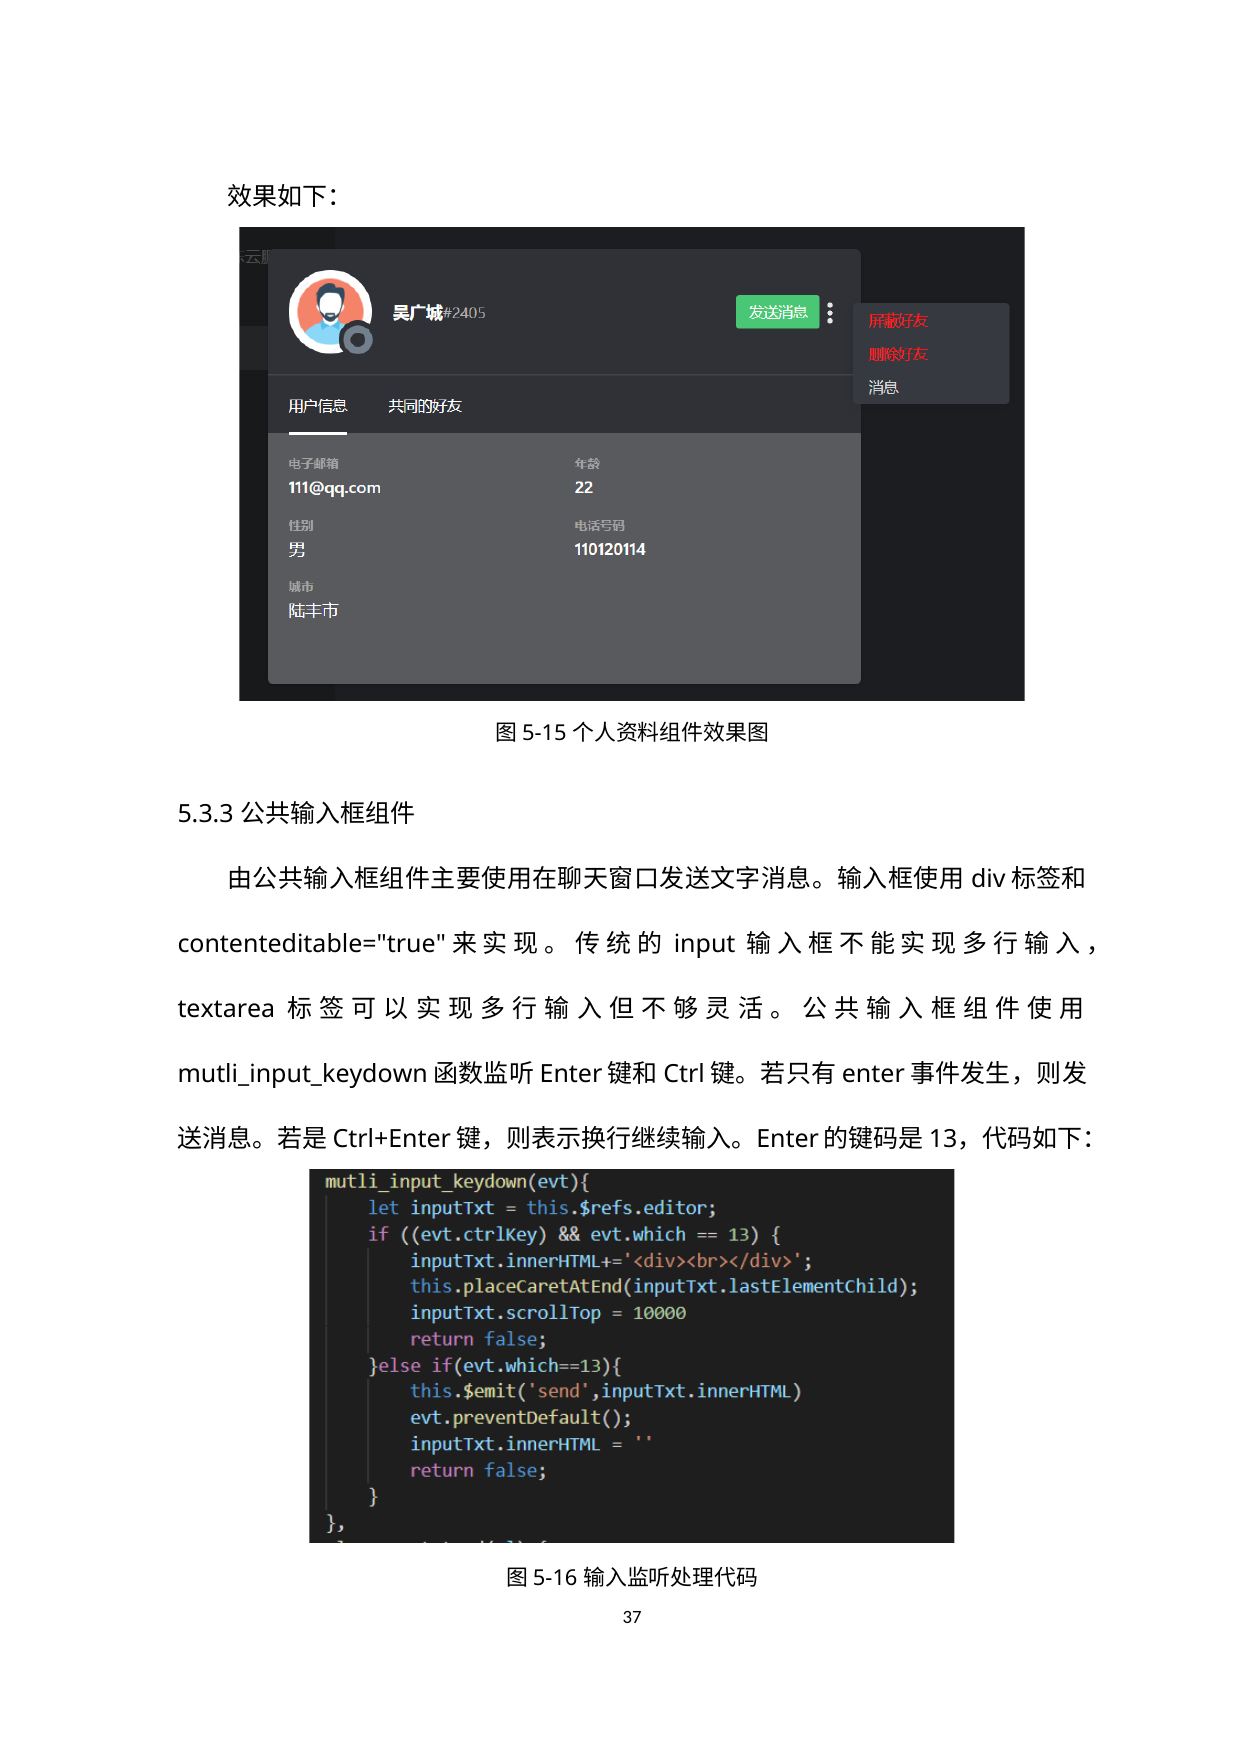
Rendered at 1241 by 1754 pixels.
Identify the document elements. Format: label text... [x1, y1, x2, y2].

picture [239, 227, 1025, 701]
text 效果如下： [177, 162, 1087, 227]
picture [309, 1169, 955, 1543]
text 由公共输入框组件主要使用在聊天窗口发送文字消息。输入框使用div标签和contenteditable="true"来实现。传统的input输入框不能实现多行输入，textarea标签可以实现多行输入但不够灵活。公共输入框组件使用mutli_input_keydown函数监听Enter键和Ctrl键。若只有enter事件发生，则发送消息。若是Ctrl+Enter键，则表示换行继续输入。Enter的键码是13，代码如下： [177, 844, 1087, 1169]
text 5.3.3 公共输入框组件 [177, 779, 1087, 844]
